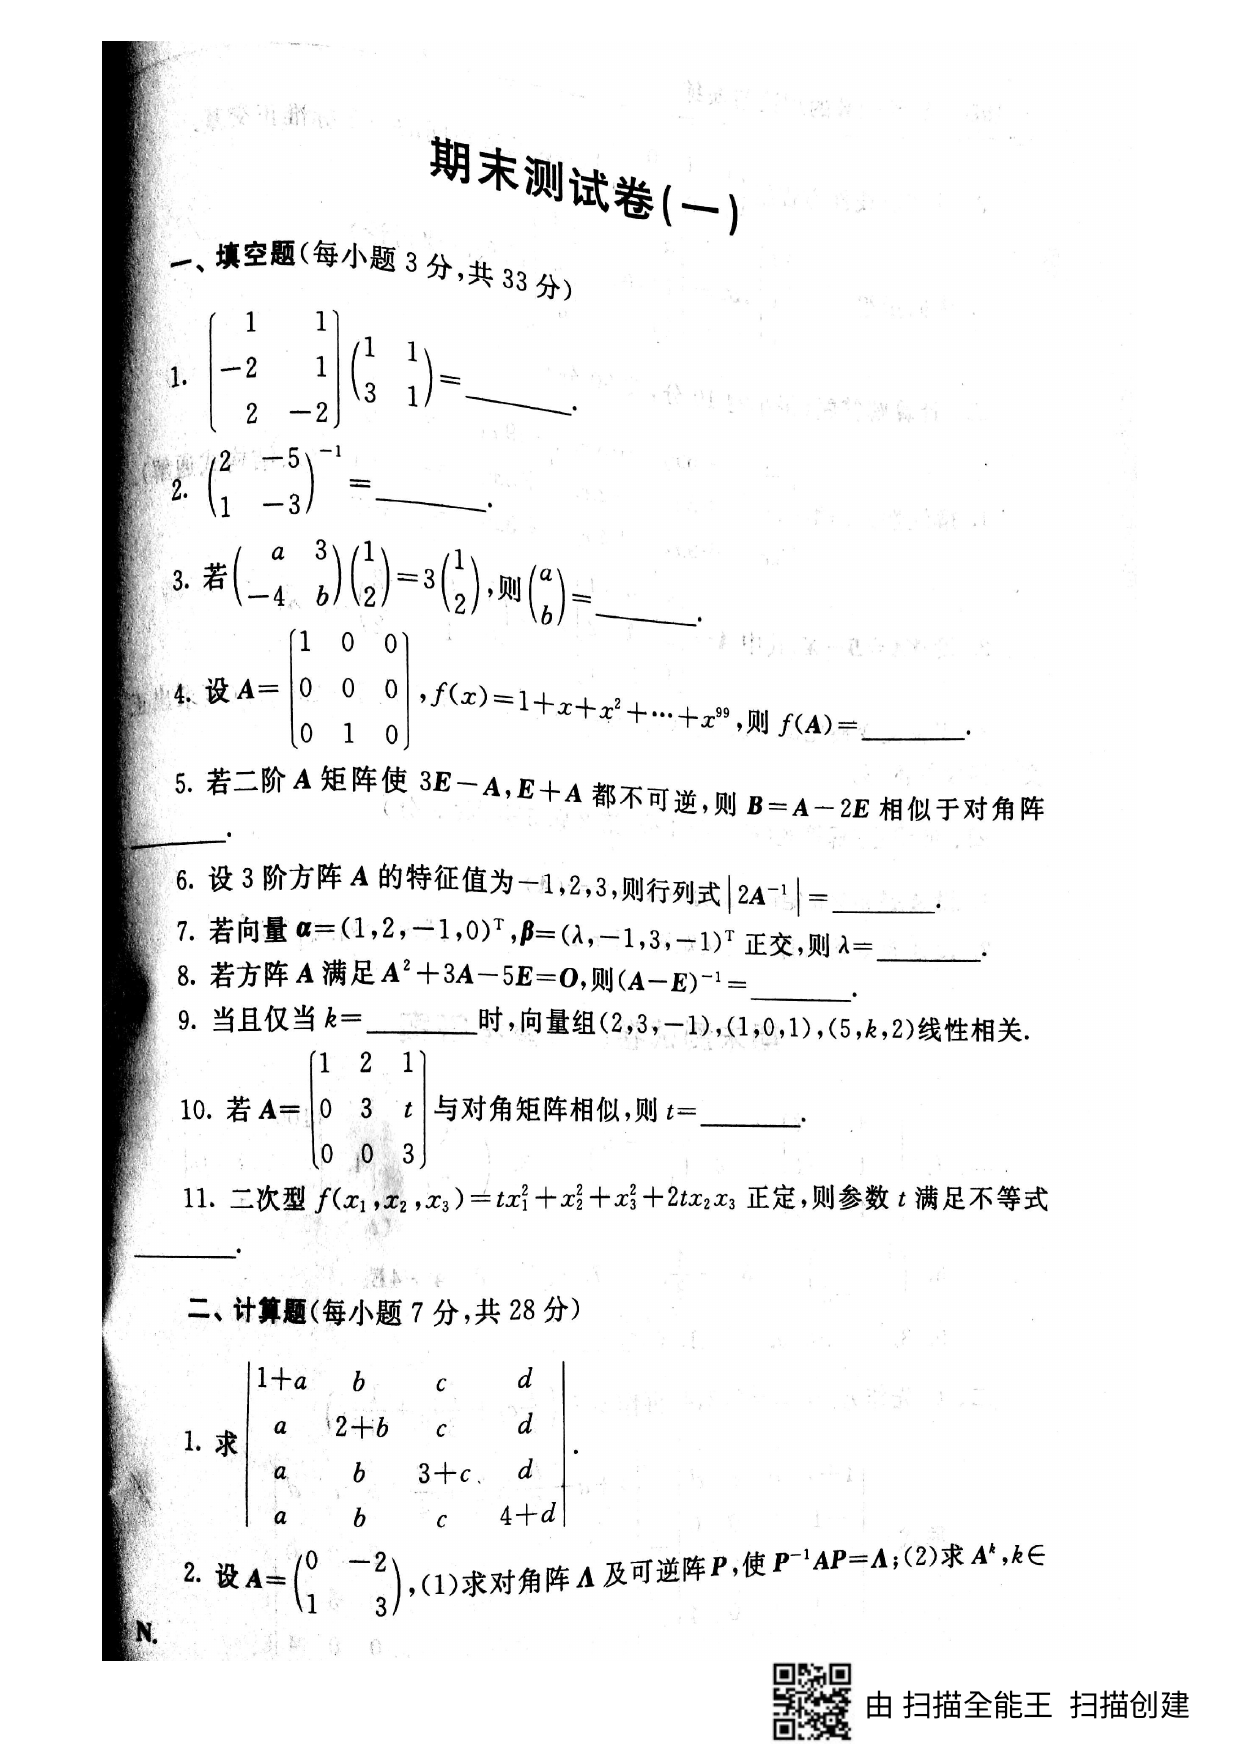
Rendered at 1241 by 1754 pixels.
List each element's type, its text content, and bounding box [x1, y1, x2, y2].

text 由 扫描全能王 扫描创建 [864, 1684, 1217, 1725]
picture [102, 41, 1137, 1744]
